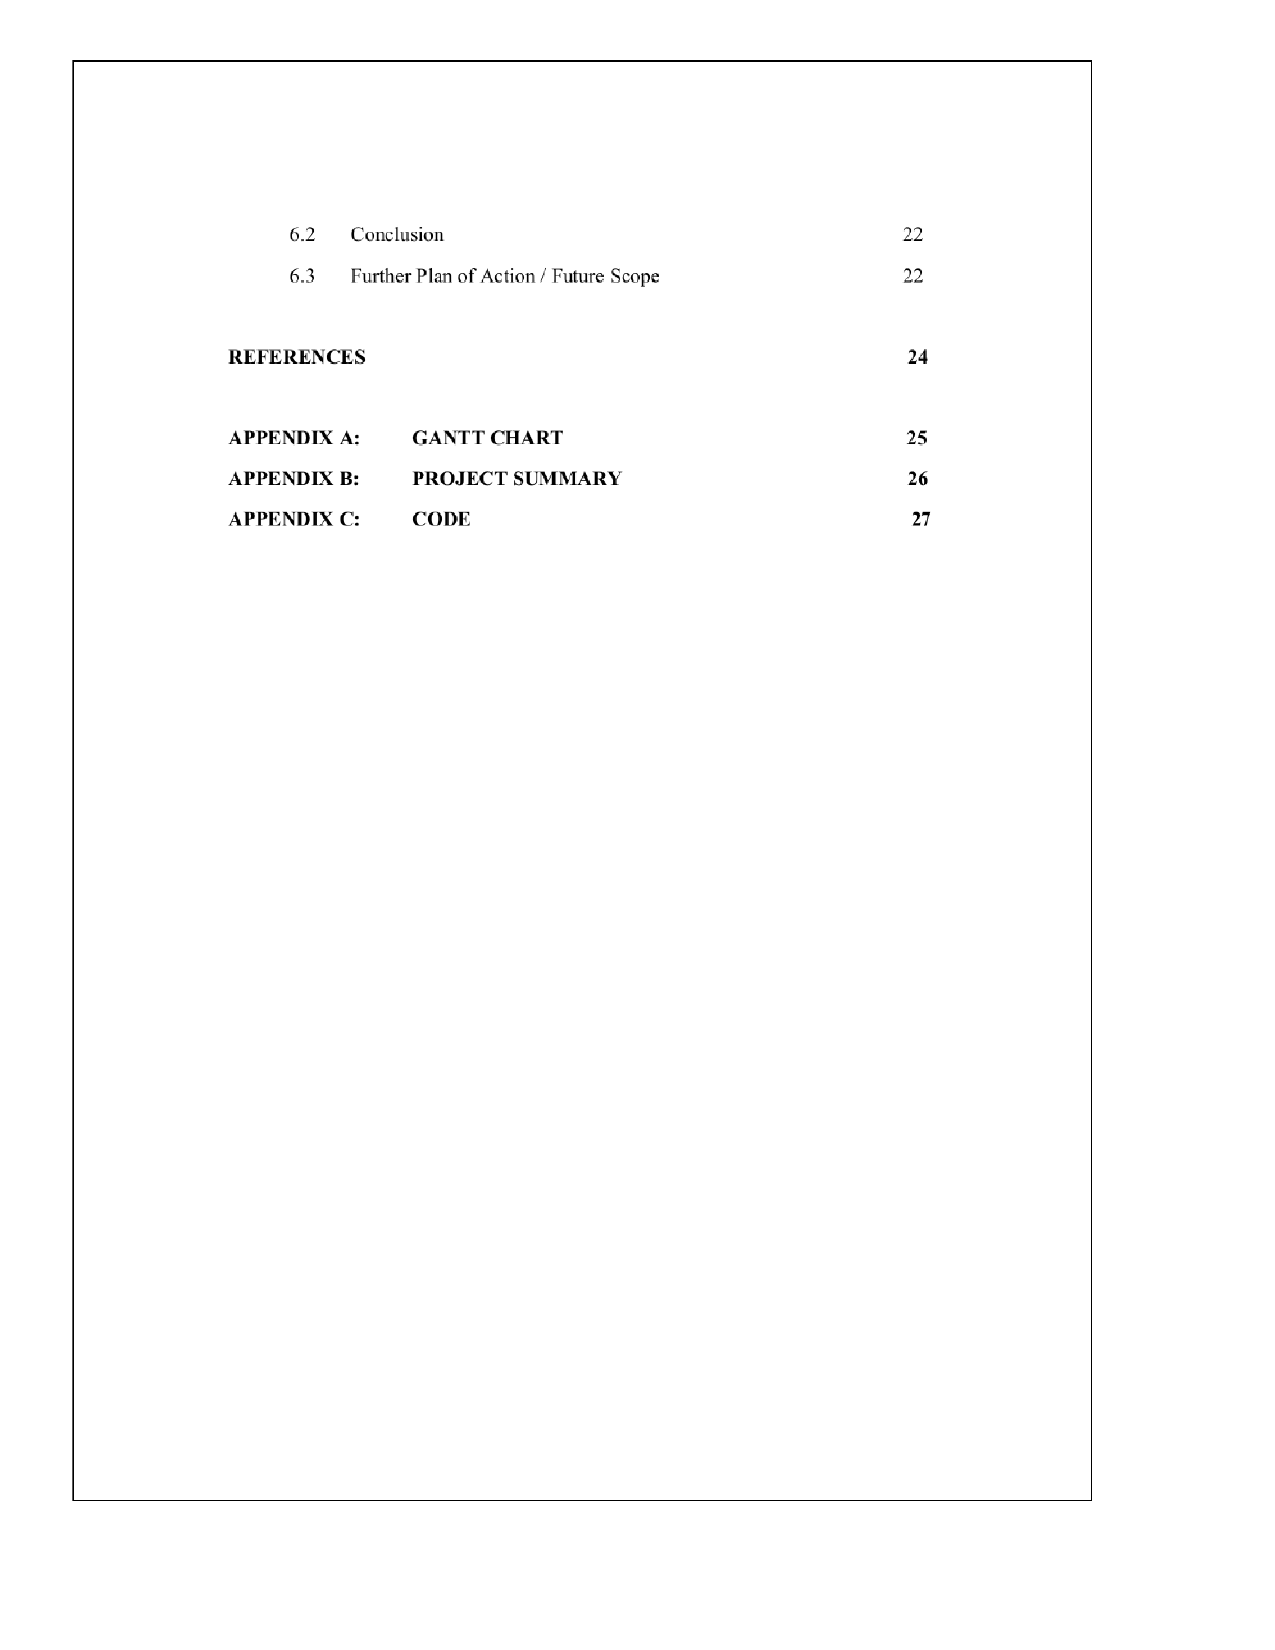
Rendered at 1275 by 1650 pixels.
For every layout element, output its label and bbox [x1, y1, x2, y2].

picture [72, 60, 1092, 1501]
